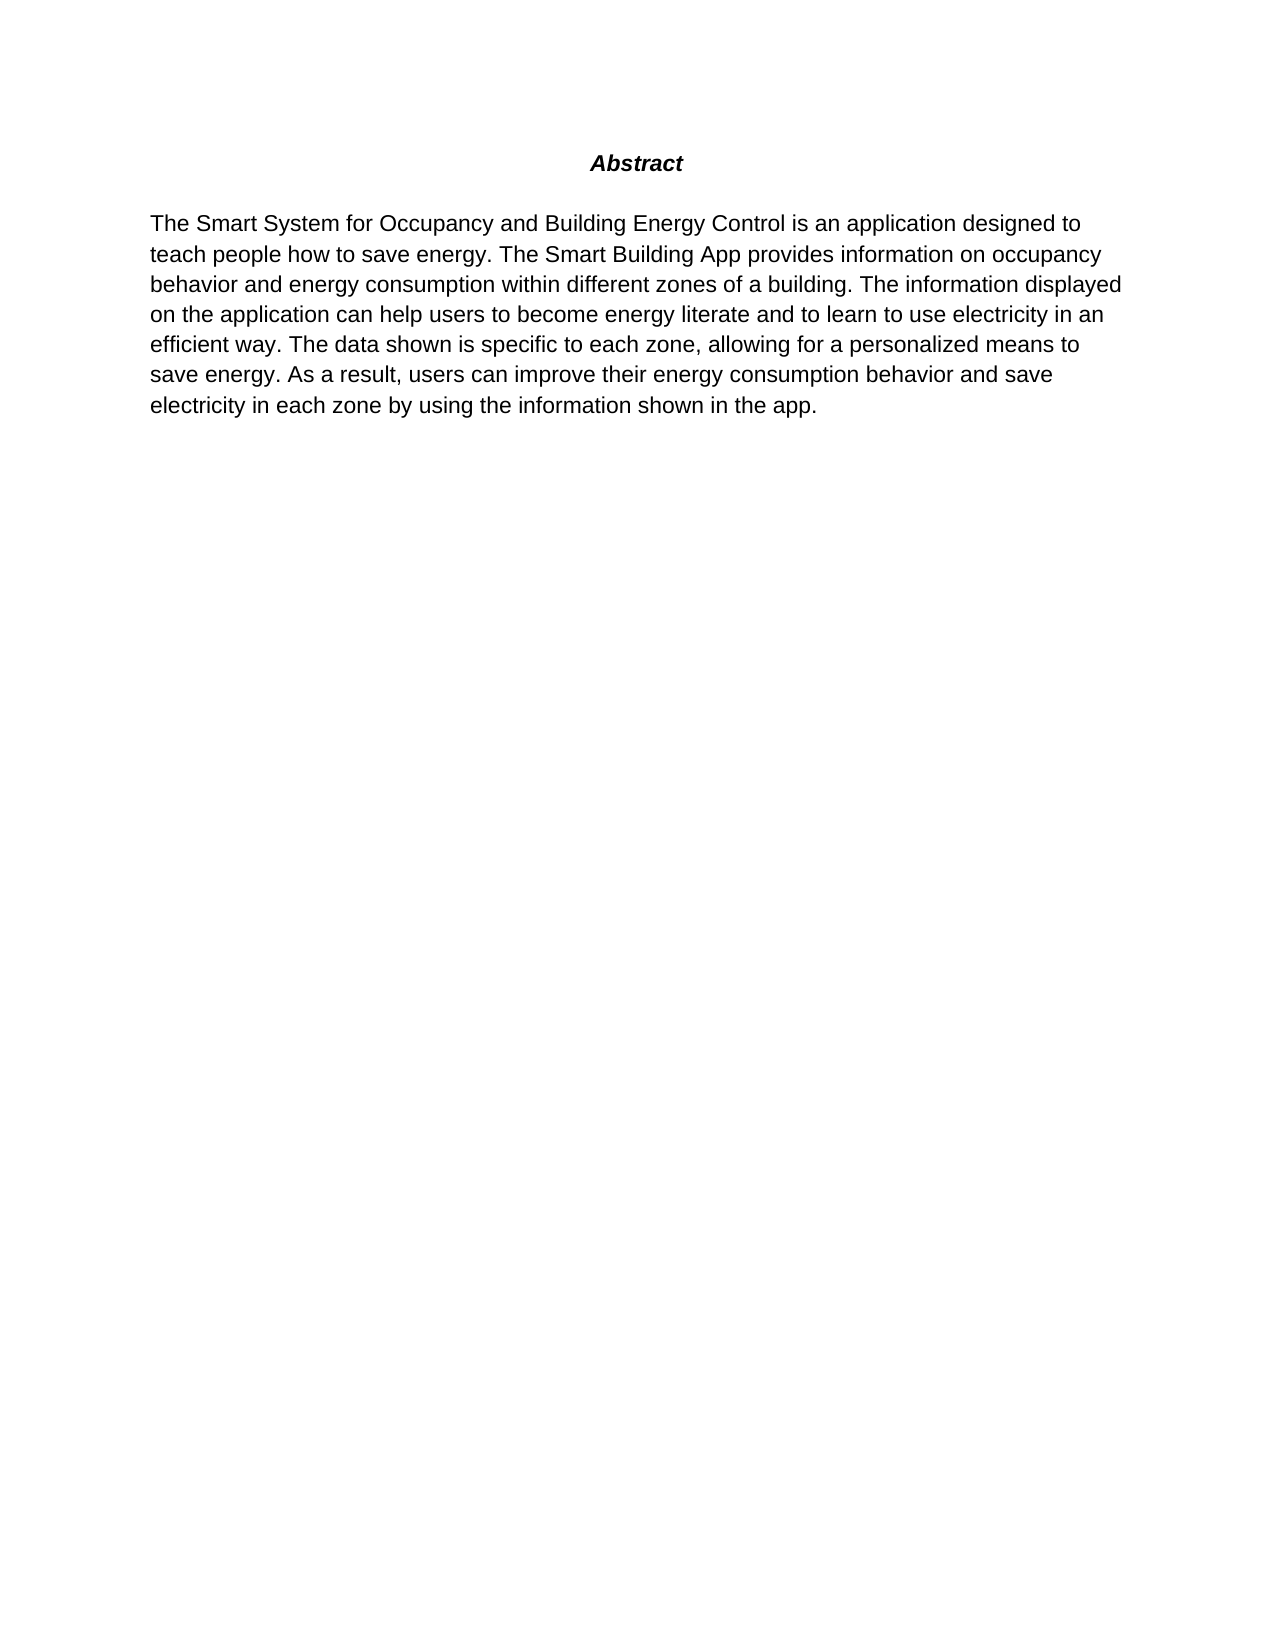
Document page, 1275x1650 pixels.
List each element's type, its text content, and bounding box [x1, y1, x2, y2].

text Abstract [150, 150, 1125, 176]
text The Smart System for Occupancy and Building Energy Control is an application designed to teach people how to save energy. The Smart Building App provides information on occupancy behavior and energy consumption within different zones of a building. The information displayed on the application can help users to become energy literate and to learn to use electricity in an efficient way. The data shown is specific to each zone, allowing for a personalized means to save energy. As a result, users can improve their energy consumption behavior and save electricity in each zone by using the information shown in the app. [150, 210, 1125, 418]
